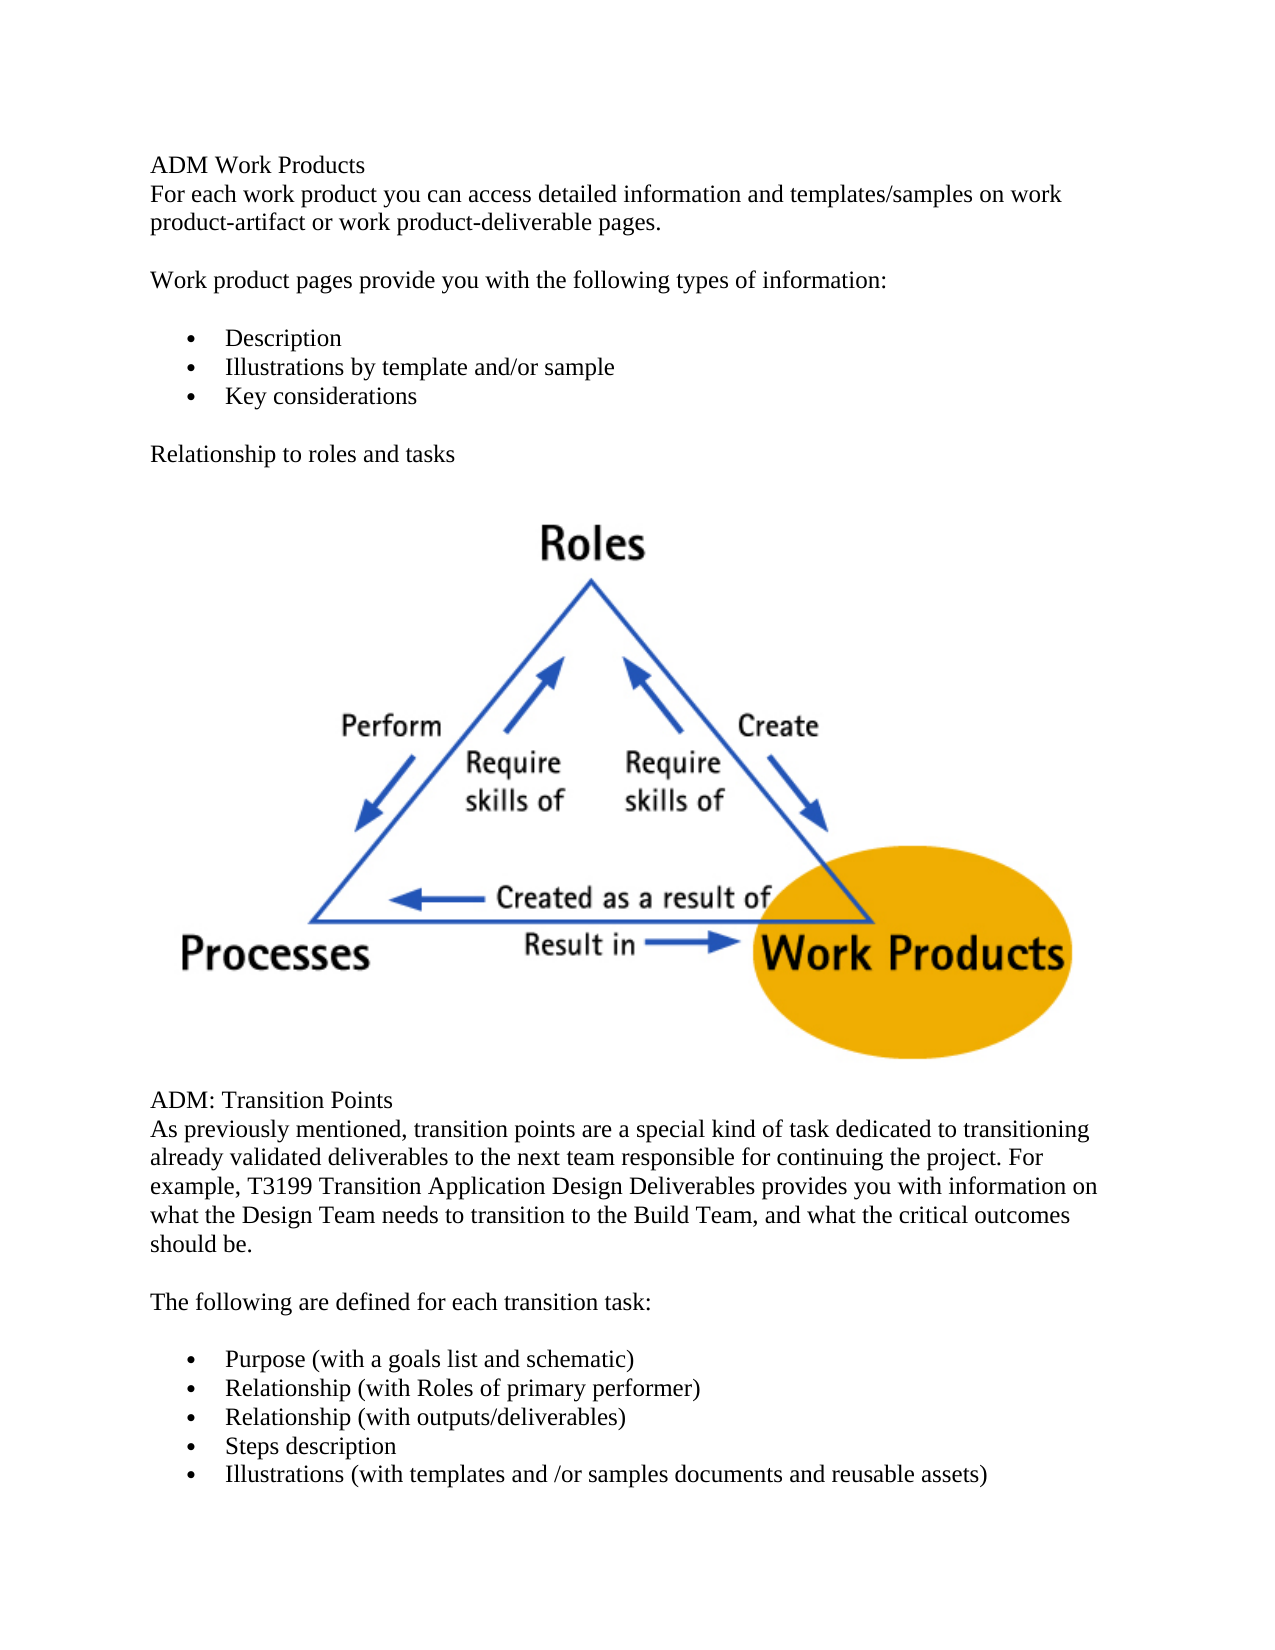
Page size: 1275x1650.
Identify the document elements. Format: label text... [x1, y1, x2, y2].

list Key considerations [187, 381, 1125, 409]
text The following are defined for each transition task: [150, 1287, 1125, 1315]
text ADM Work Products [150, 150, 1125, 179]
list Illustrations (with templates and /or samples documents and reusable assets) [187, 1459, 1125, 1488]
list Purpose (with a goals list and schematic) [187, 1344, 1125, 1373]
text For each work product you can access detailed information and templates/samples on work product-artifact or work product-deliverable pages. [150, 179, 1125, 236]
text As previously mentioned, transition points are a special kind of task dedicated to transitioning already validated deliverables to the next team responsible for continuing the project. For example, T3199 Transition Application Design Deliverables provides you with information on what the Design Team needs to transition to the Build Team, and what the critical outcomes should be. [150, 1114, 1125, 1257]
list Relationship (with Roles of primary performer) [187, 1373, 1125, 1402]
list Steps description [187, 1431, 1125, 1459]
list Description [187, 323, 1125, 352]
list Relationship (with outputs/deliverables) [187, 1402, 1125, 1431]
text Relationship to roles and tasks [150, 439, 1125, 467]
text Work product pages provide you with the following types of information: [150, 265, 1125, 294]
text ADM: Transition Points [150, 1085, 1125, 1114]
picture [150, 486, 1077, 1067]
list Illustrations by template and/or sample [187, 352, 1125, 381]
